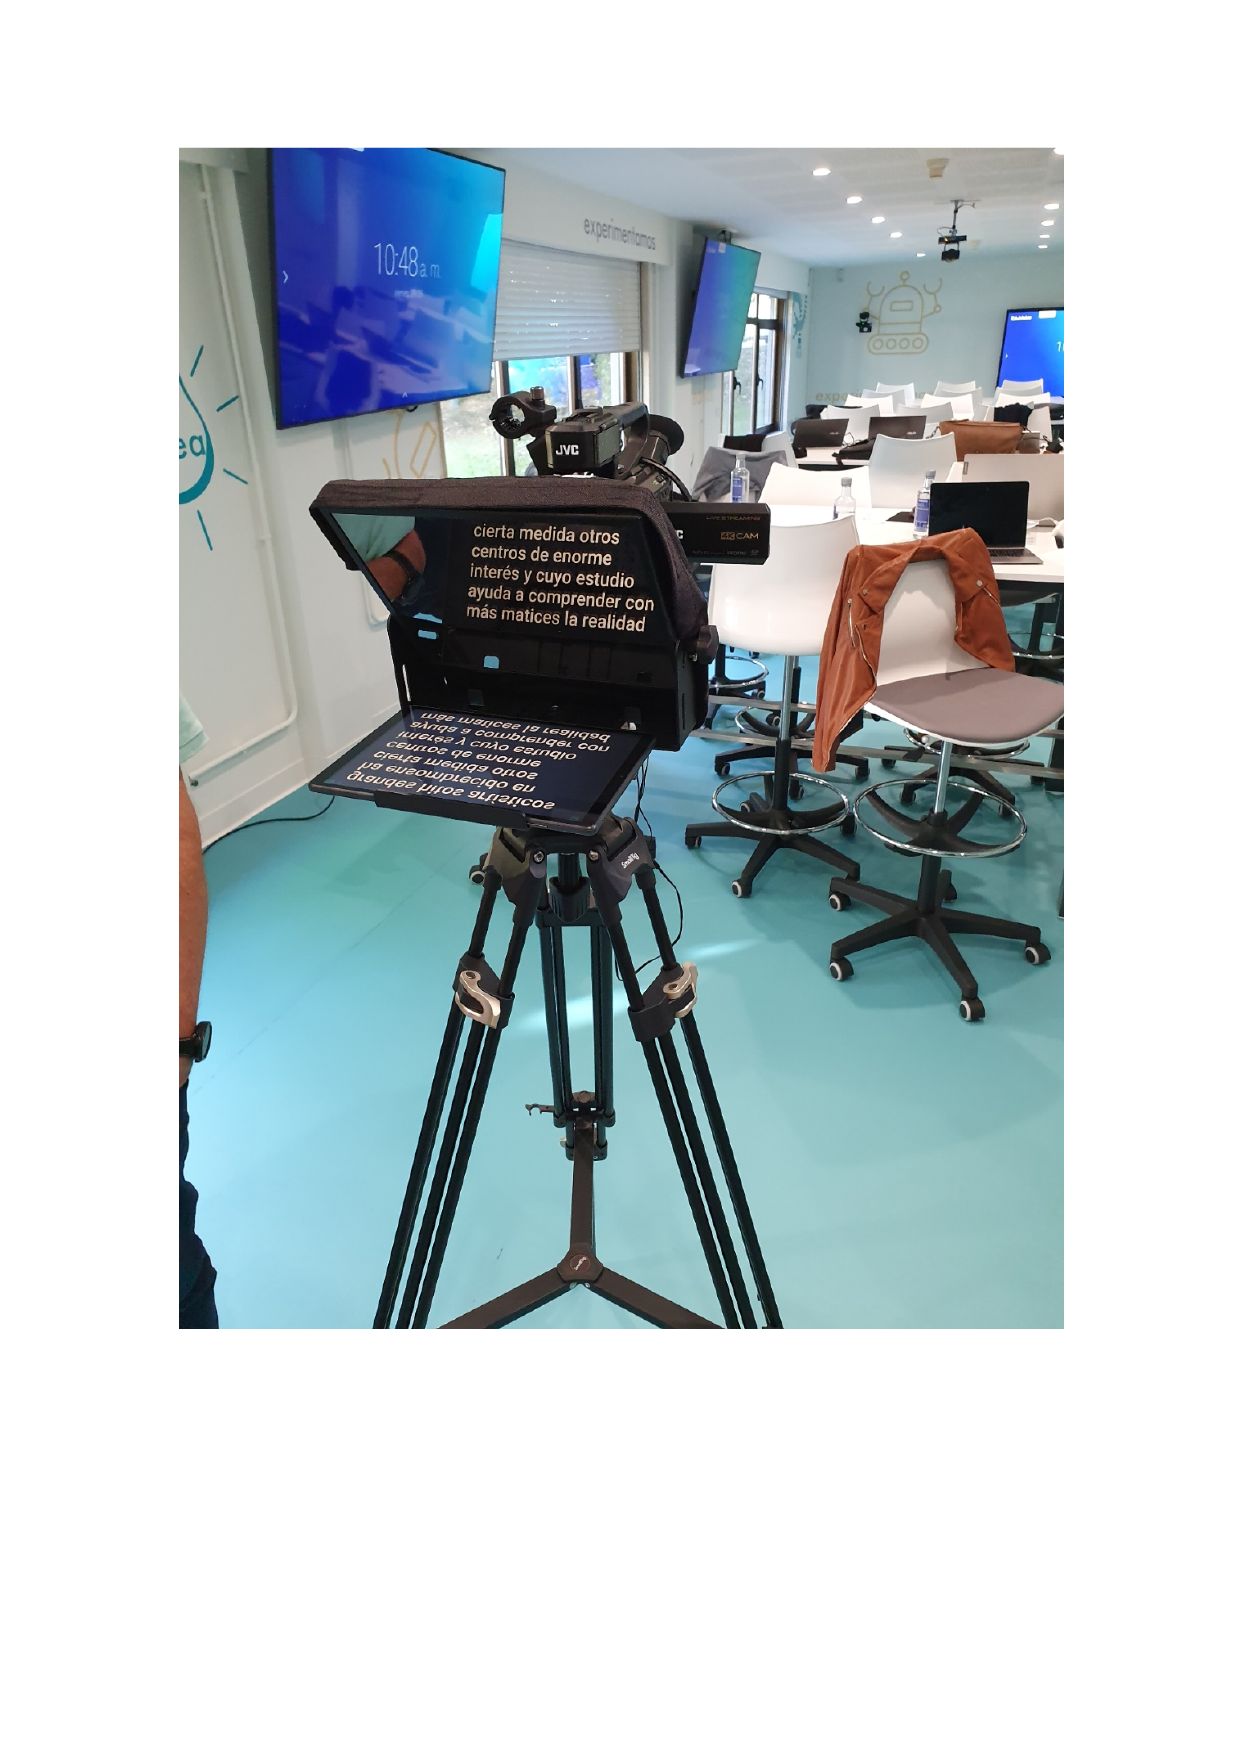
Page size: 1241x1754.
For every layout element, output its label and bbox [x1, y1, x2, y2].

picture [179, 149, 1064, 1328]
